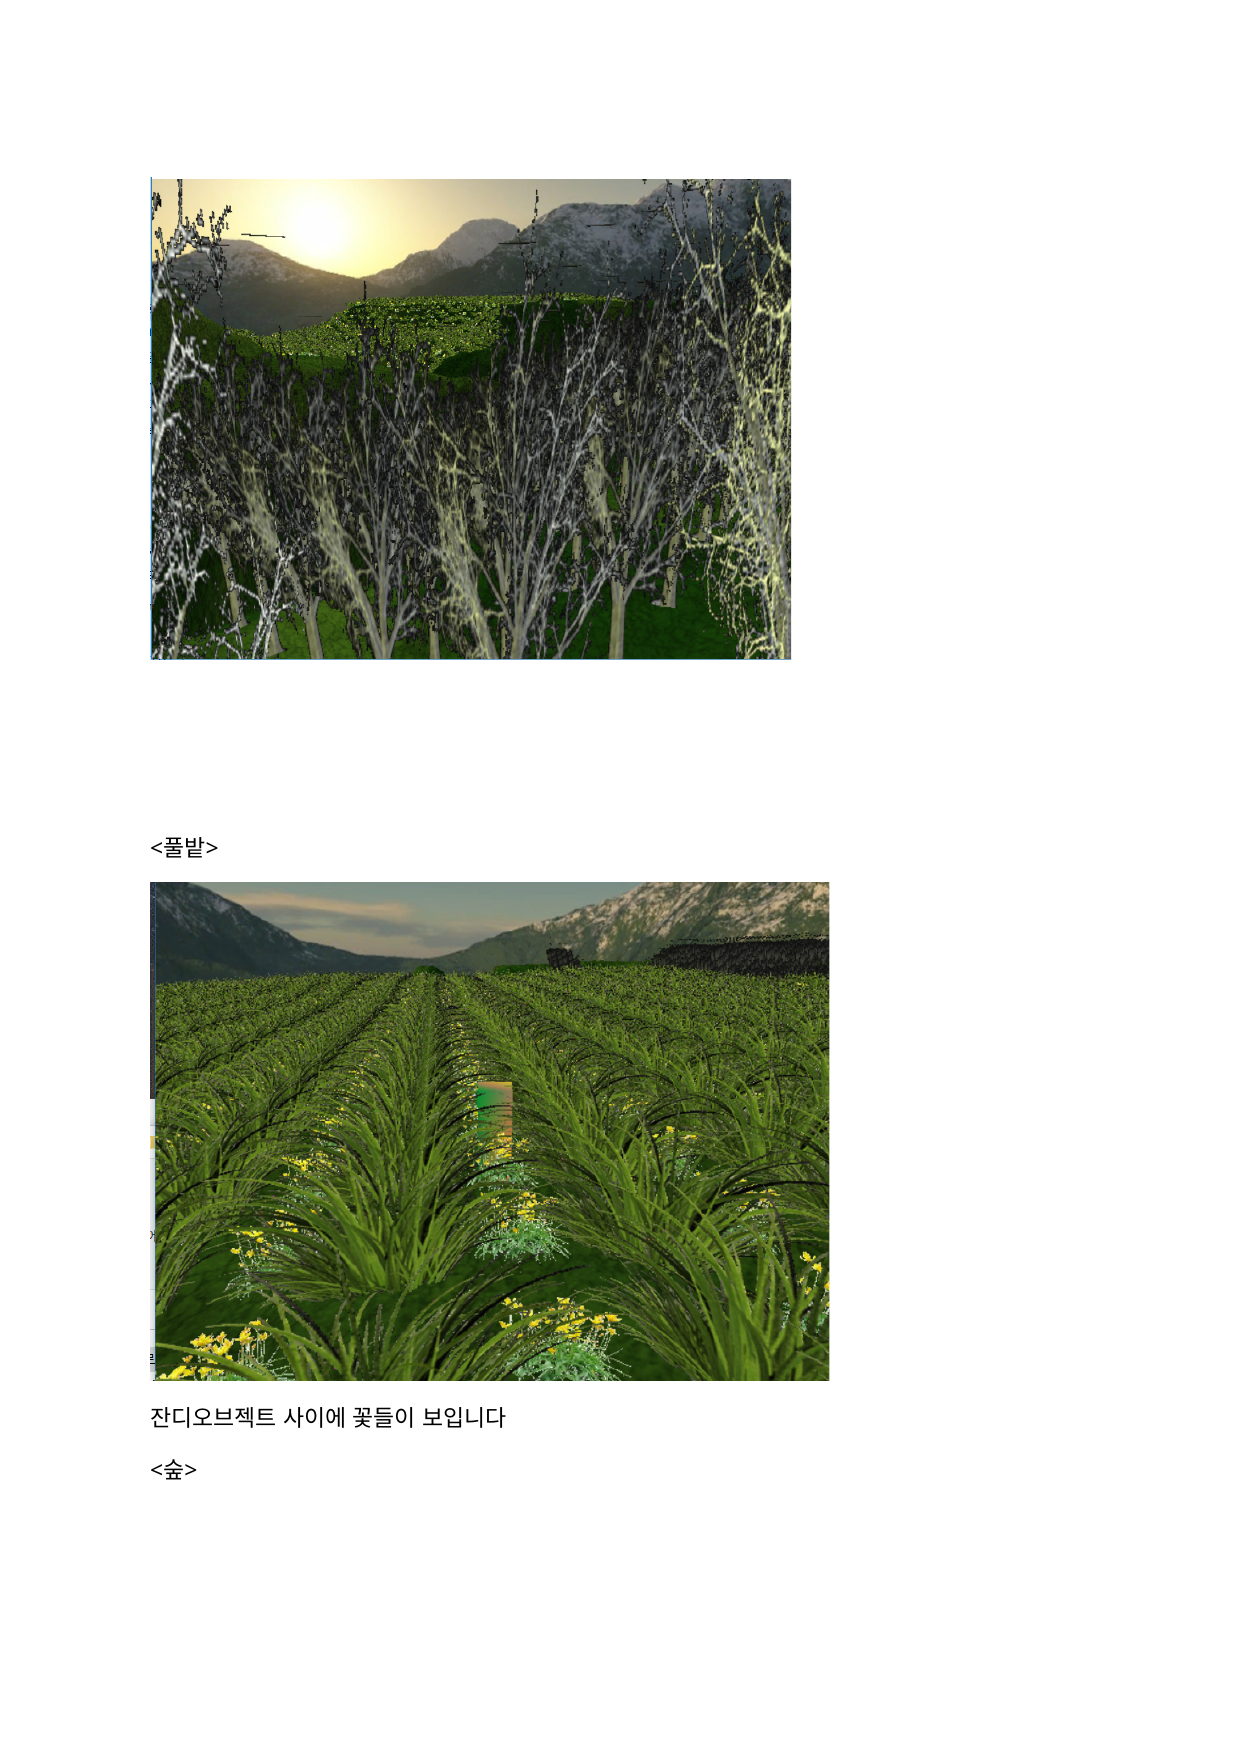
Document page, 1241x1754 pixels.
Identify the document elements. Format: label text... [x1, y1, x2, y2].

text <숲> [150, 1452, 1090, 1486]
text 잔디오브젝트 사이에 꽃들이 보입니다 [150, 1400, 1090, 1433]
picture [150, 177, 792, 660]
text <풀밭> [150, 830, 1090, 863]
picture [150, 882, 830, 1381]
